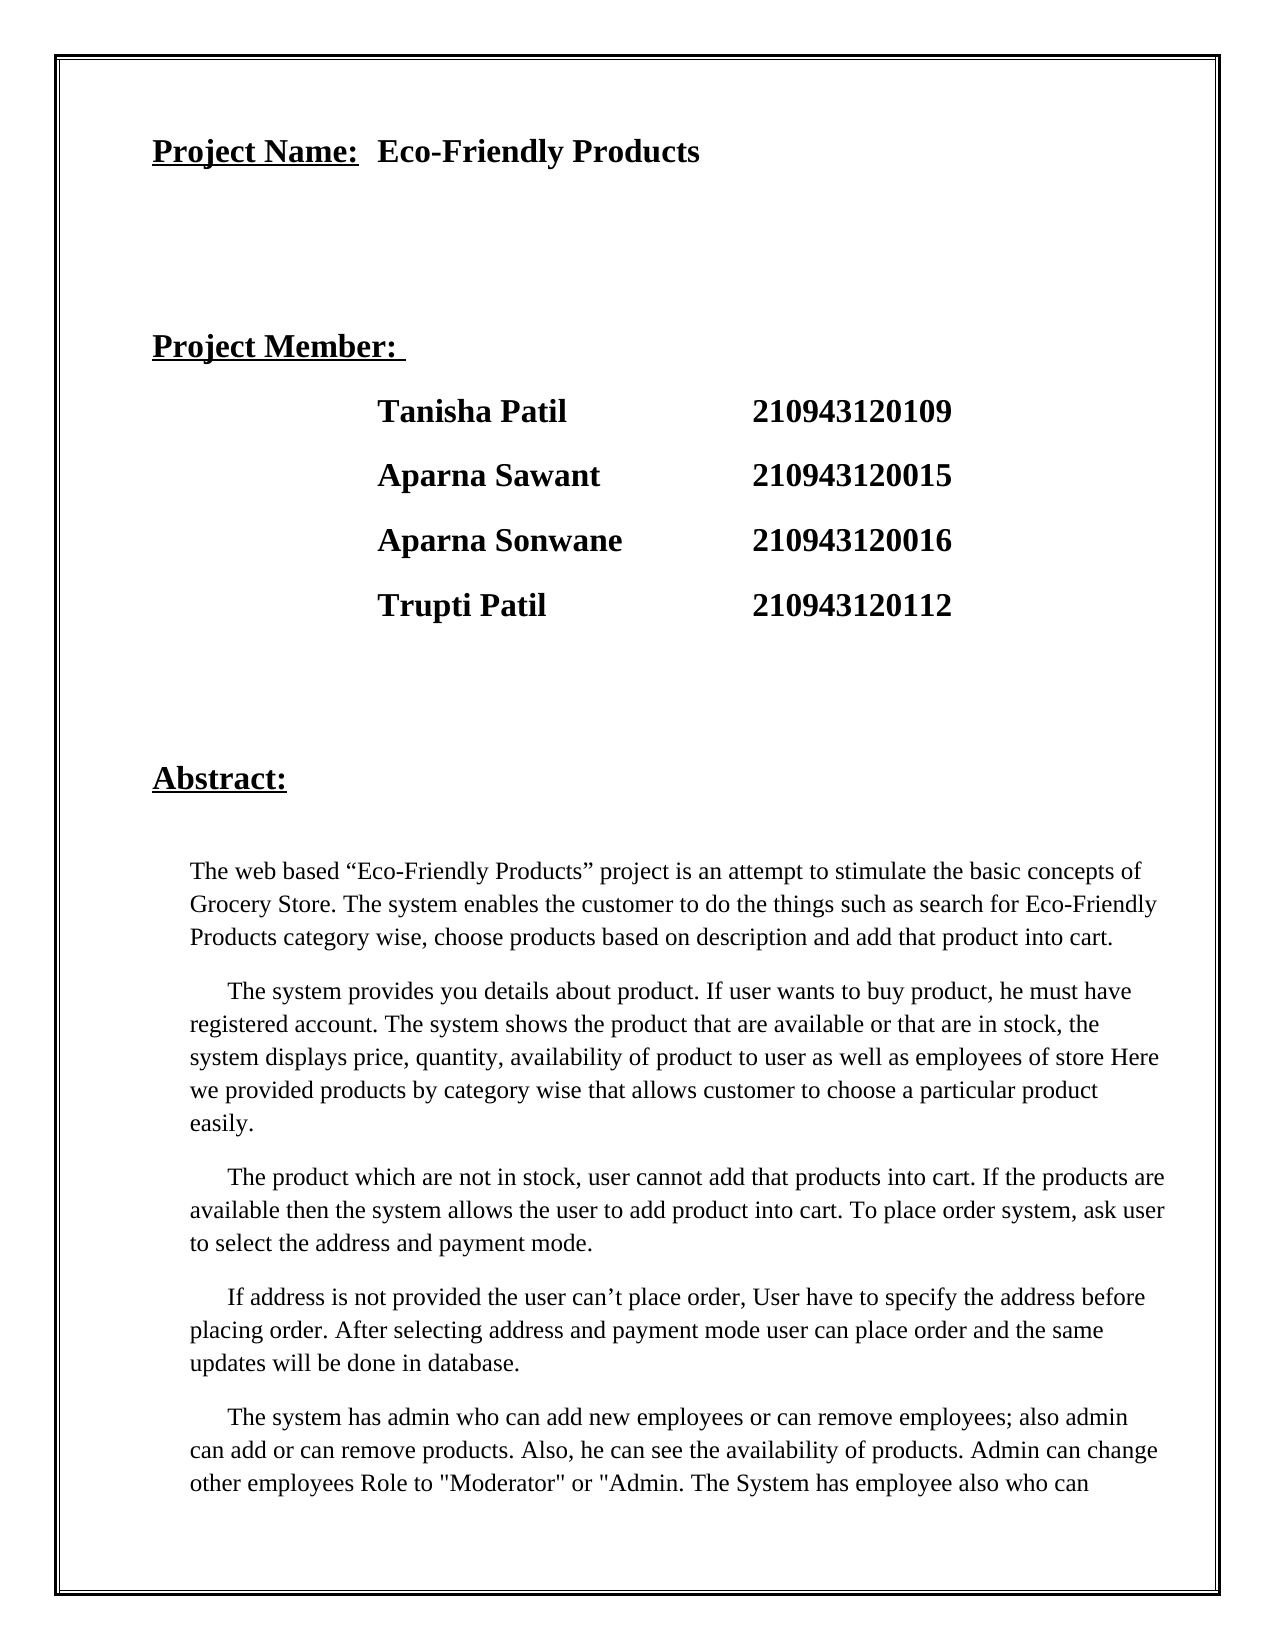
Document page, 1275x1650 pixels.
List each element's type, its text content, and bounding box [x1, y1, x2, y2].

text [189, 1402, 1167, 1496]
text Aparna Sonwane 210943120016 [152, 521, 1167, 559]
text Abstract: [152, 758, 1167, 796]
text Trupti Patil 210943120112 [152, 586, 1167, 624]
text Aparna Sawant 210943120015 [152, 456, 1167, 494]
text The web based “Eco-Friendly Products” project is an attempt to stimulate the basic concepts of Grocery Store. The system enables the customer to do the things such as search for Eco-Friendly Products category wise, choose products based on description and add that product into cart. [189, 823, 1167, 951]
text Tanisha Patil 210943120109 [152, 391, 1167, 429]
text Project Member: [152, 326, 1167, 364]
text Project Name: Eco-Friendly Products [152, 131, 1167, 169]
text If address is not provided the user can’t place order, User have to specify the address before placing order. After selecting address and payment mode user can place order and the same updates will be done in database. [189, 1282, 1167, 1377]
text The product which are not in stock, user cannot add that products into cart. If the products are available then the system allows the user to add product into cart. To place order system, ask user to select the address and payment mode. [189, 1162, 1167, 1257]
text The system provides you details about product. If user wants to buy product, he must have registered account. The system shows the product that are available or that are in stock, the system displays price, quantity, availability of product to user as well as employees of store Here we provided products by category wise that allows customer to choose a particular product easily. [189, 976, 1167, 1137]
